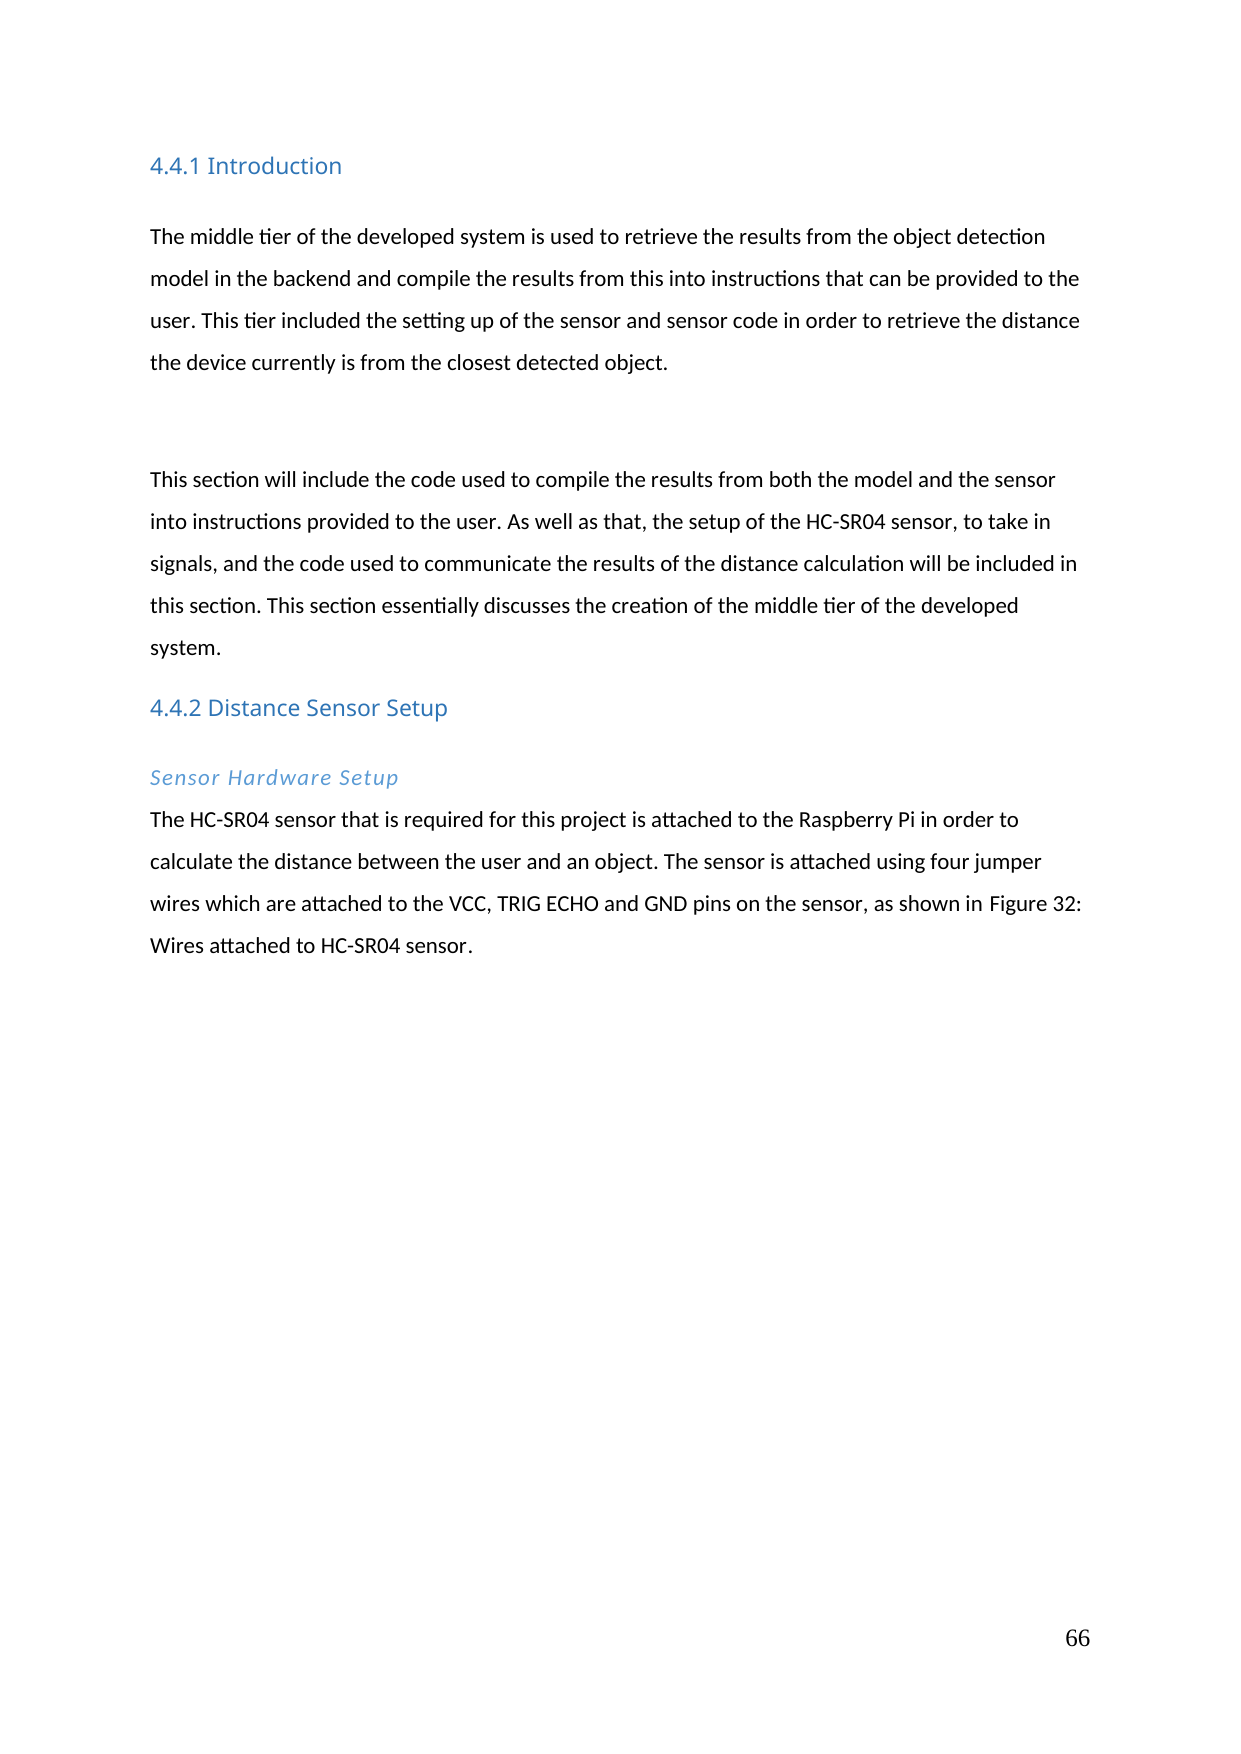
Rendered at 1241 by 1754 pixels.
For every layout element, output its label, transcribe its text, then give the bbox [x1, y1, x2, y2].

subtitle Sensor Hardware Setup [150, 763, 1090, 792]
subtitle 4.4.2 Distance Sensor Setup [150, 692, 1090, 723]
text The middle tier of the developed system is used to retrieve the results from the object detection model in the backend and compile the results from this into instructions that can be provided to the user. This tier included the setting up of the sensor and sensor code in order to retrieve the distance the device currently is from the closest detected object. [150, 222, 1090, 376]
text The HC-SR04 sensor that is required for this project is attached to the Raspberry Pi in order to calculate the distance between the user and an object. The sensor is attached using four jumper wires which are attached to the VCC, TRIG ECHO and GND pins on the sensor, as shown in Figure 32. [150, 806, 1090, 959]
text This section will include the code used to compile the results from both the model and the sensor into instructions provided to the user. As well as that, the setup of the HC-SR04 sensor, to take in signals, and the code used to communicate the results of the distance calculation will be included in this section. This section essentially discusses the creation of the middle tier of the developed system. [150, 465, 1090, 661]
subtitle 4.4.1 Introduction [150, 150, 1090, 181]
